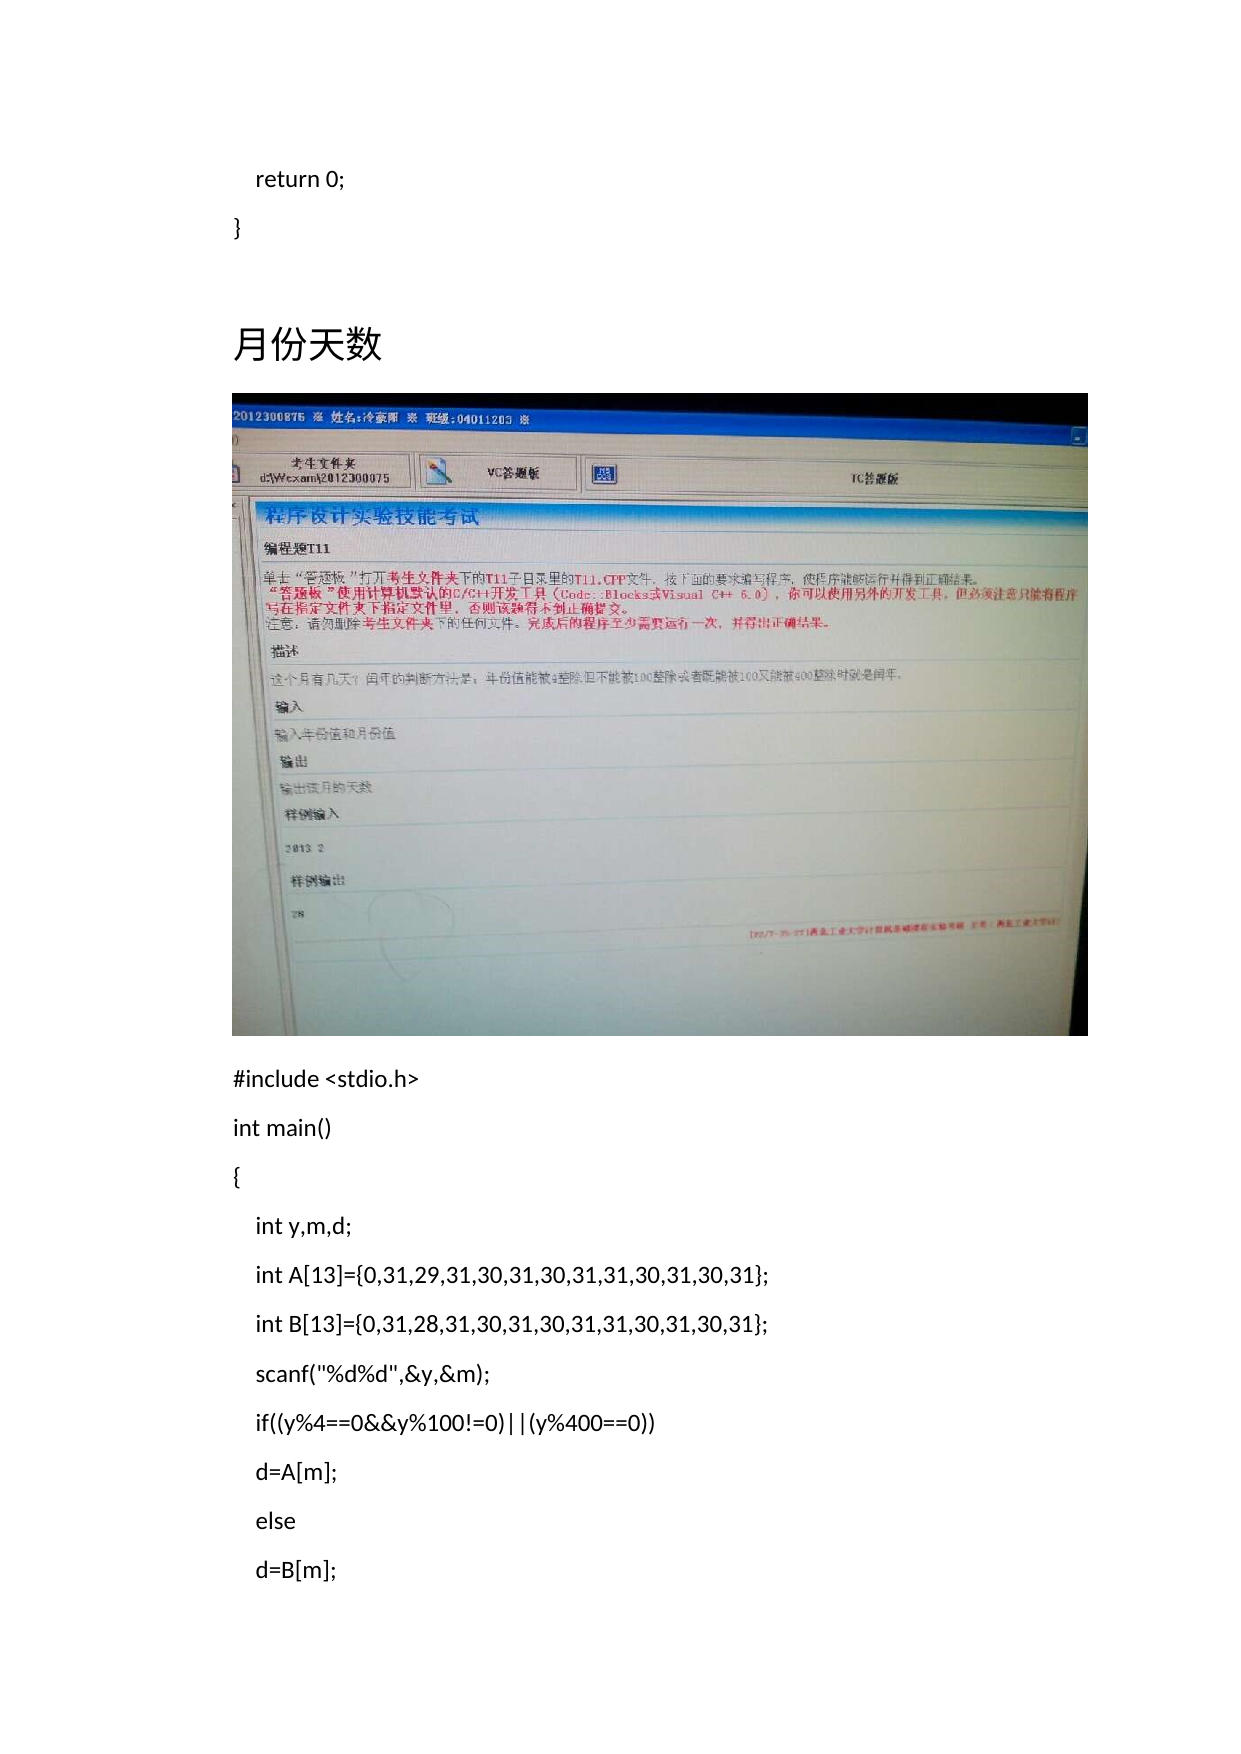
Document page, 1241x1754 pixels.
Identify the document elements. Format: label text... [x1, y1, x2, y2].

text 月份天数 [187, 309, 1053, 374]
picture [232, 393, 1088, 1036]
text int B[13]={0,31,28,31,30,31,30,31,31,30,31,30,31}; [187, 1308, 1053, 1340]
text d=A[m]; [187, 1455, 1053, 1488]
text return 0; [187, 162, 1053, 194]
text int main() [187, 1111, 1053, 1143]
text { [187, 1160, 1053, 1193]
text } [187, 211, 1053, 244]
text #include <stdio.h> [187, 1062, 1053, 1094]
text scanf("%d%d",&y,&m); [187, 1357, 1053, 1389]
text int y,m,d; [187, 1209, 1053, 1242]
text else [187, 1504, 1053, 1537]
text d=B[m]; [187, 1553, 1053, 1586]
text int A[13]={0,31,29,31,30,31,30,31,31,30,31,30,31}; [187, 1258, 1053, 1291]
text if((y%4==0&&y%100!=0)||(y%400==0)) [187, 1406, 1053, 1438]
